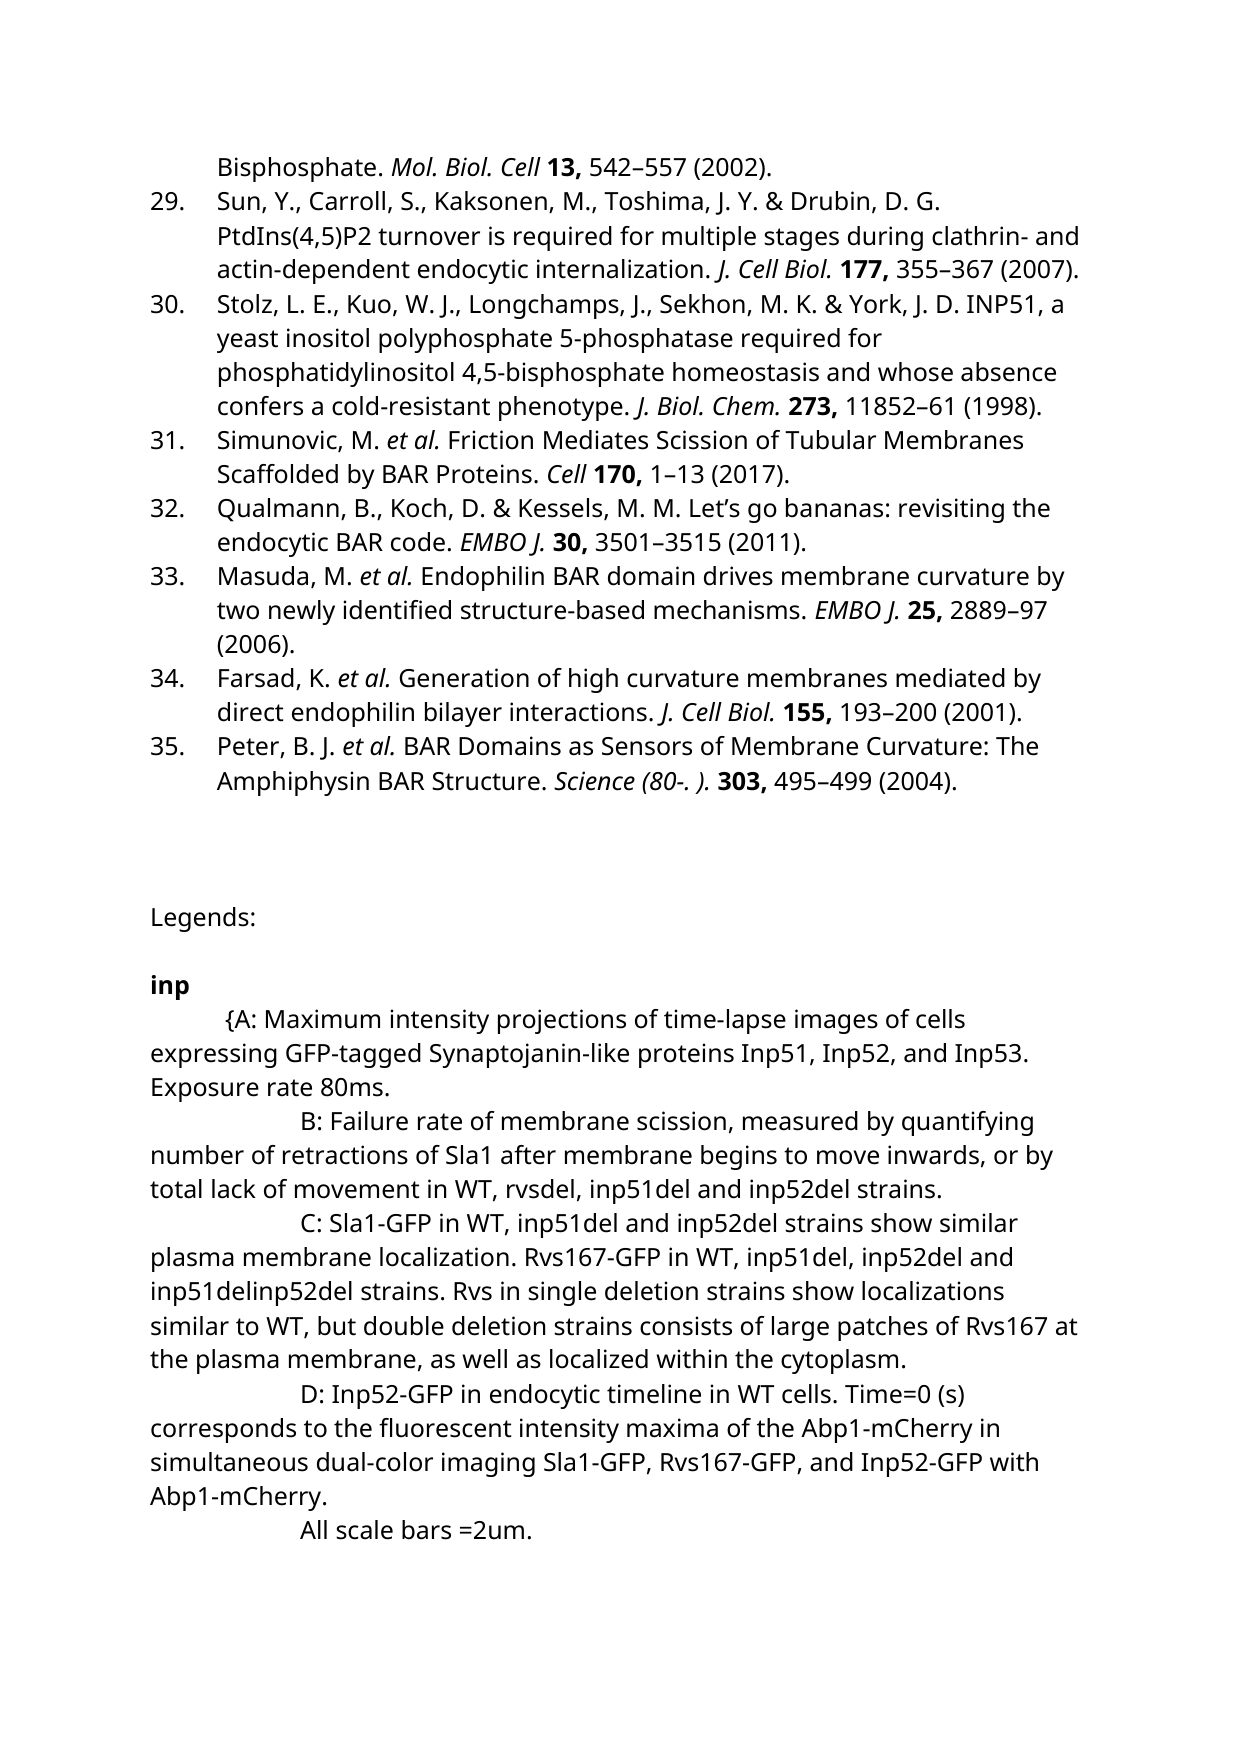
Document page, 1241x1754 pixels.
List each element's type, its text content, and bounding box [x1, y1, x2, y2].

text 33. Masuda, M. et al. Endophilin BAR domain drives membrane curvature by two newly identified structure-based mechanisms. EMBO J. 25, 2889–97 (2006). [150, 559, 1090, 661]
text 35. Peter, B. J. et al. BAR Domains as Sensors of Membrane Curvature: The Amphiphysin BAR Structure. Science (80-. ). 303, 495–499 (2004). [150, 729, 1090, 797]
text B: Failure rate of membrane scission, measured by quantifying number of retractions of Sla1 after membrane begins to move inwards, or by total lack of movement in WT, rvsdel, inp51del and inp52del strains. [150, 1104, 1090, 1206]
text C: Sla1-GFP in WT, inp51del and inp52del strains show similar plasma membrane localization. Rvs167-GFP in WT, inp51del, inp52del and inp51delinp52del strains. Rvs in single deletion strains show localizations similar to WT, but double deletion strains consists of large patches of Rvs167 at the plasma membrane, as well as localized within the cytoplasm. [150, 1206, 1090, 1376]
text 29. Sun, Y., Carroll, S., Kaksonen, M., Toshima, J. Y. & Drubin, D. G. PtdIns(4,5)P2 turnover is required for multiple stages during clathrin- and actin-dependent endocytic internalization. J. Cell Biol. 177, 355–367 (2007). [150, 184, 1090, 286]
text 32. Qualmann, B., Koch, D. & Kessels, M. M. Let’s go bananas: revisiting the endocytic BAR code. EMBO J. 30, 3501–3515 (2011). [150, 491, 1090, 559]
text inp [150, 967, 1090, 1002]
text D: Inp52-GFP in endocytic timeline in WT cells. Time=0 (s) corresponds to the fluorescent intensity maxima of the Abp1-mCherry in simultaneous dual-color imaging Sla1-GFP, Rvs167-GFP, and Inp52-GFP with Abp1-mCherry. [150, 1376, 1090, 1512]
text {A: Maximum intensity projections of time-lapse images of cells expressing GFP-tagged Synaptojanin-like proteins Inp51, Inp52, and Inp53. Exposure rate 80ms. [150, 1002, 1090, 1104]
text 30. Stolz, L. E., Kuo, W. J., Longchamps, J., Sekhon, M. K. & York, J. D. INP51, a yeast inositol polyphosphate 5-phosphatase required for phosphatidylinositol 4,5-bisphosphate homeostasis and whose absence confers a cold-resistant phenotype. J. Biol. Chem. 273, 11852–61 (1998). [150, 286, 1090, 422]
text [150, 150, 1090, 184]
text 34. Farsad, K. et al. Generation of high curvature membranes mediated by direct endophilin bilayer interactions. J. Cell Biol. 155, 193–200 (2001). [150, 661, 1090, 729]
text Legends: [150, 899, 1090, 933]
text All scale bars =2um. [150, 1512, 1090, 1547]
text 31. Simunovic, M. et al. Friction Mediates Scission of Tubular Membranes Scaffolded by BAR Proteins. Cell 170, 1–13 (2017). [150, 422, 1090, 491]
